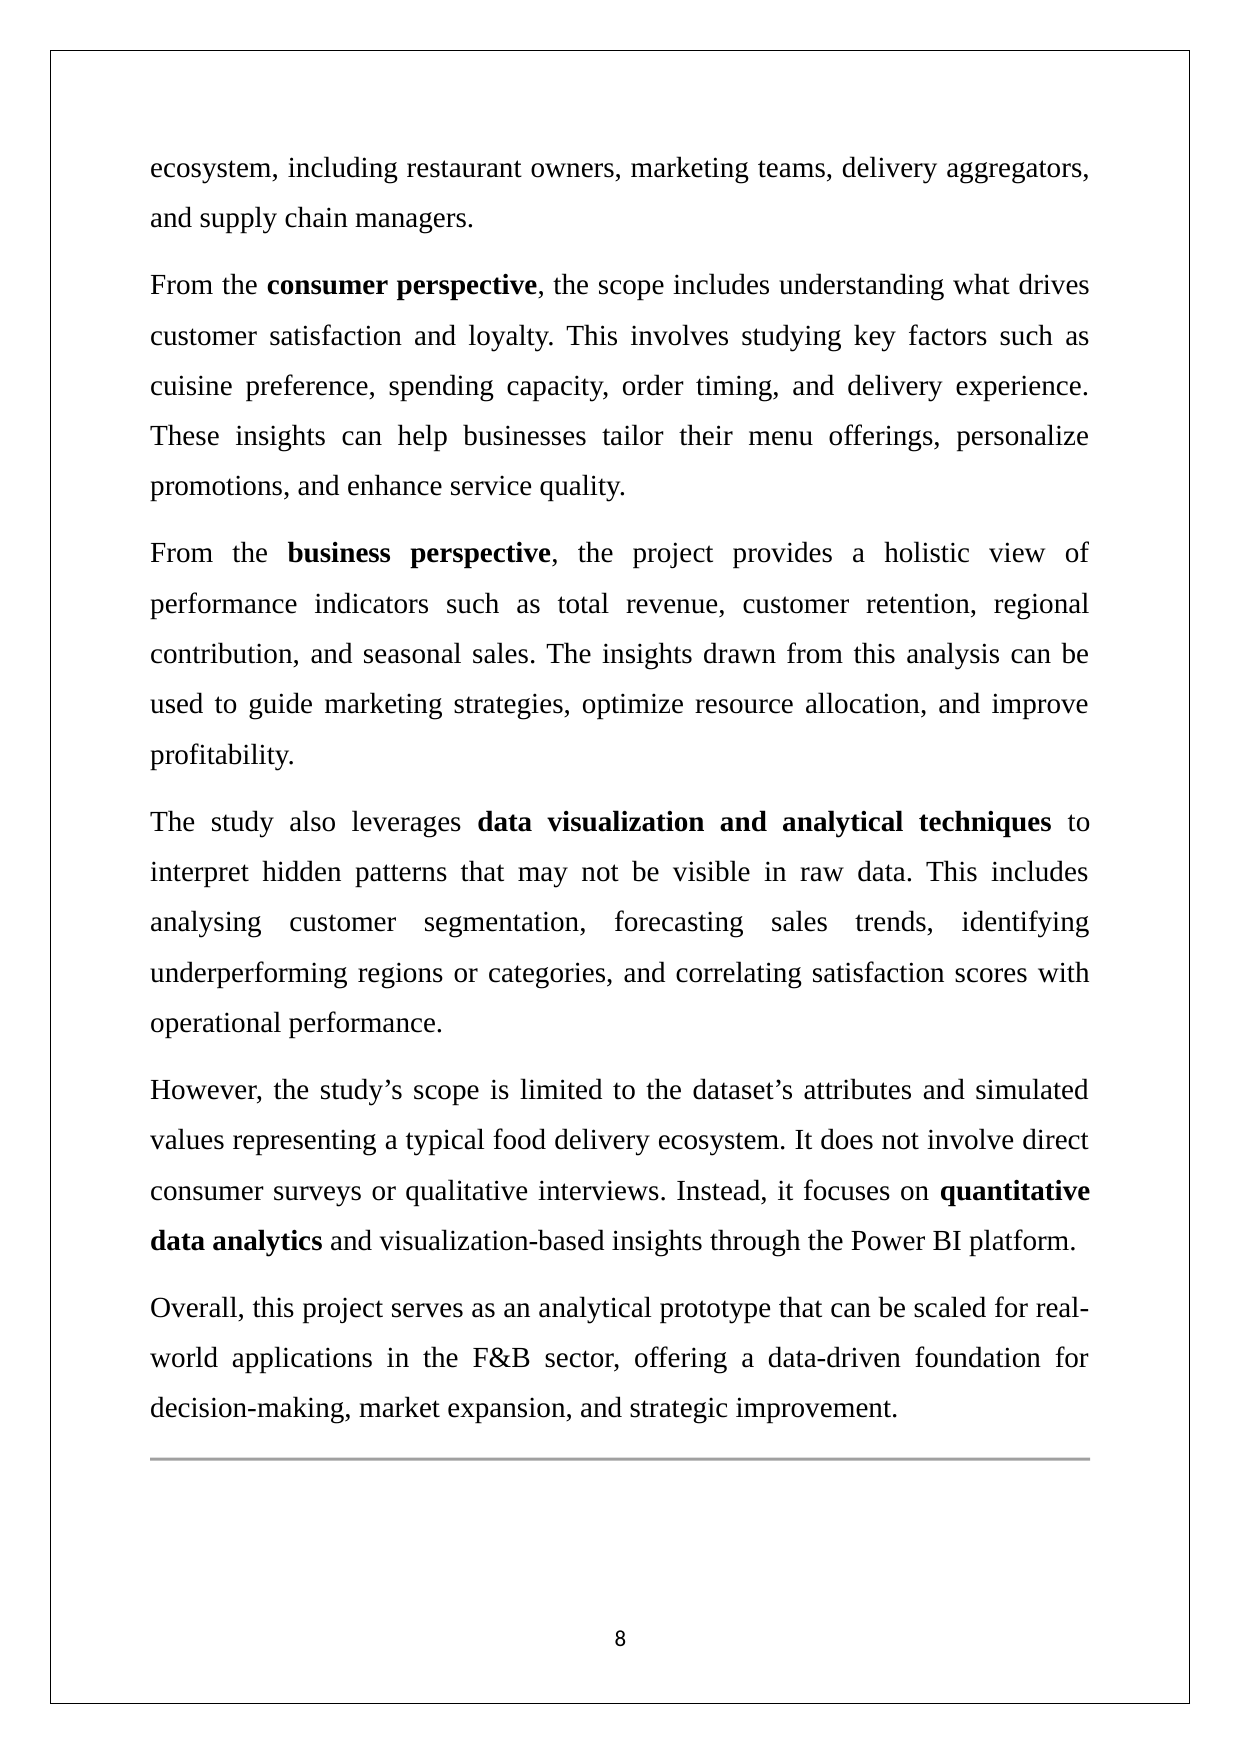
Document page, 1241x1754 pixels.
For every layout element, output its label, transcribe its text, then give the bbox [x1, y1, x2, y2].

text From the business perspective, the project provides a holistic view of performance indicators such as total revenue, customer retention, regional contribution, and seasonal sales. The insights drawn from this analysis can be used to guide marketing strategies, optimize resource allocation, and improve profitability. [150, 536, 1090, 770]
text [150, 150, 1090, 234]
text However, the study’s scope is limited to the dataset’s attributes and simulated values representing a typical food delivery ecosystem. It does not involve direct consumer surveys or qualitative interviews. Instead, it focuses on quantitative data analytics and visualization-based insights through the Power BI platform. [150, 1072, 1090, 1256]
text Overall, this project serves as an analytical prototype that can be scaled for real-world applications in the F&B sector, offering a data-driven foundation for decision-making, market expansion, and strategic improvement. [150, 1290, 1090, 1424]
text The study also leverages data visualization and analytical techniques to interpret hidden patterns that may not be visible in raw data. This includes analysing customer segmentation, forecasting sales trends, identifying underperforming regions or categories, and correlating satisfaction scores with operational performance. [150, 804, 1090, 1038]
text From the consumer perspective, the scope includes understanding what drives customer satisfaction and loyalty. This involves studying key factors such as cuisine preference, spending capacity, order timing, and delivery experience. These insights can help businesses tailor their menu offerings, personalize promotions, and enhance service quality. [150, 267, 1090, 502]
